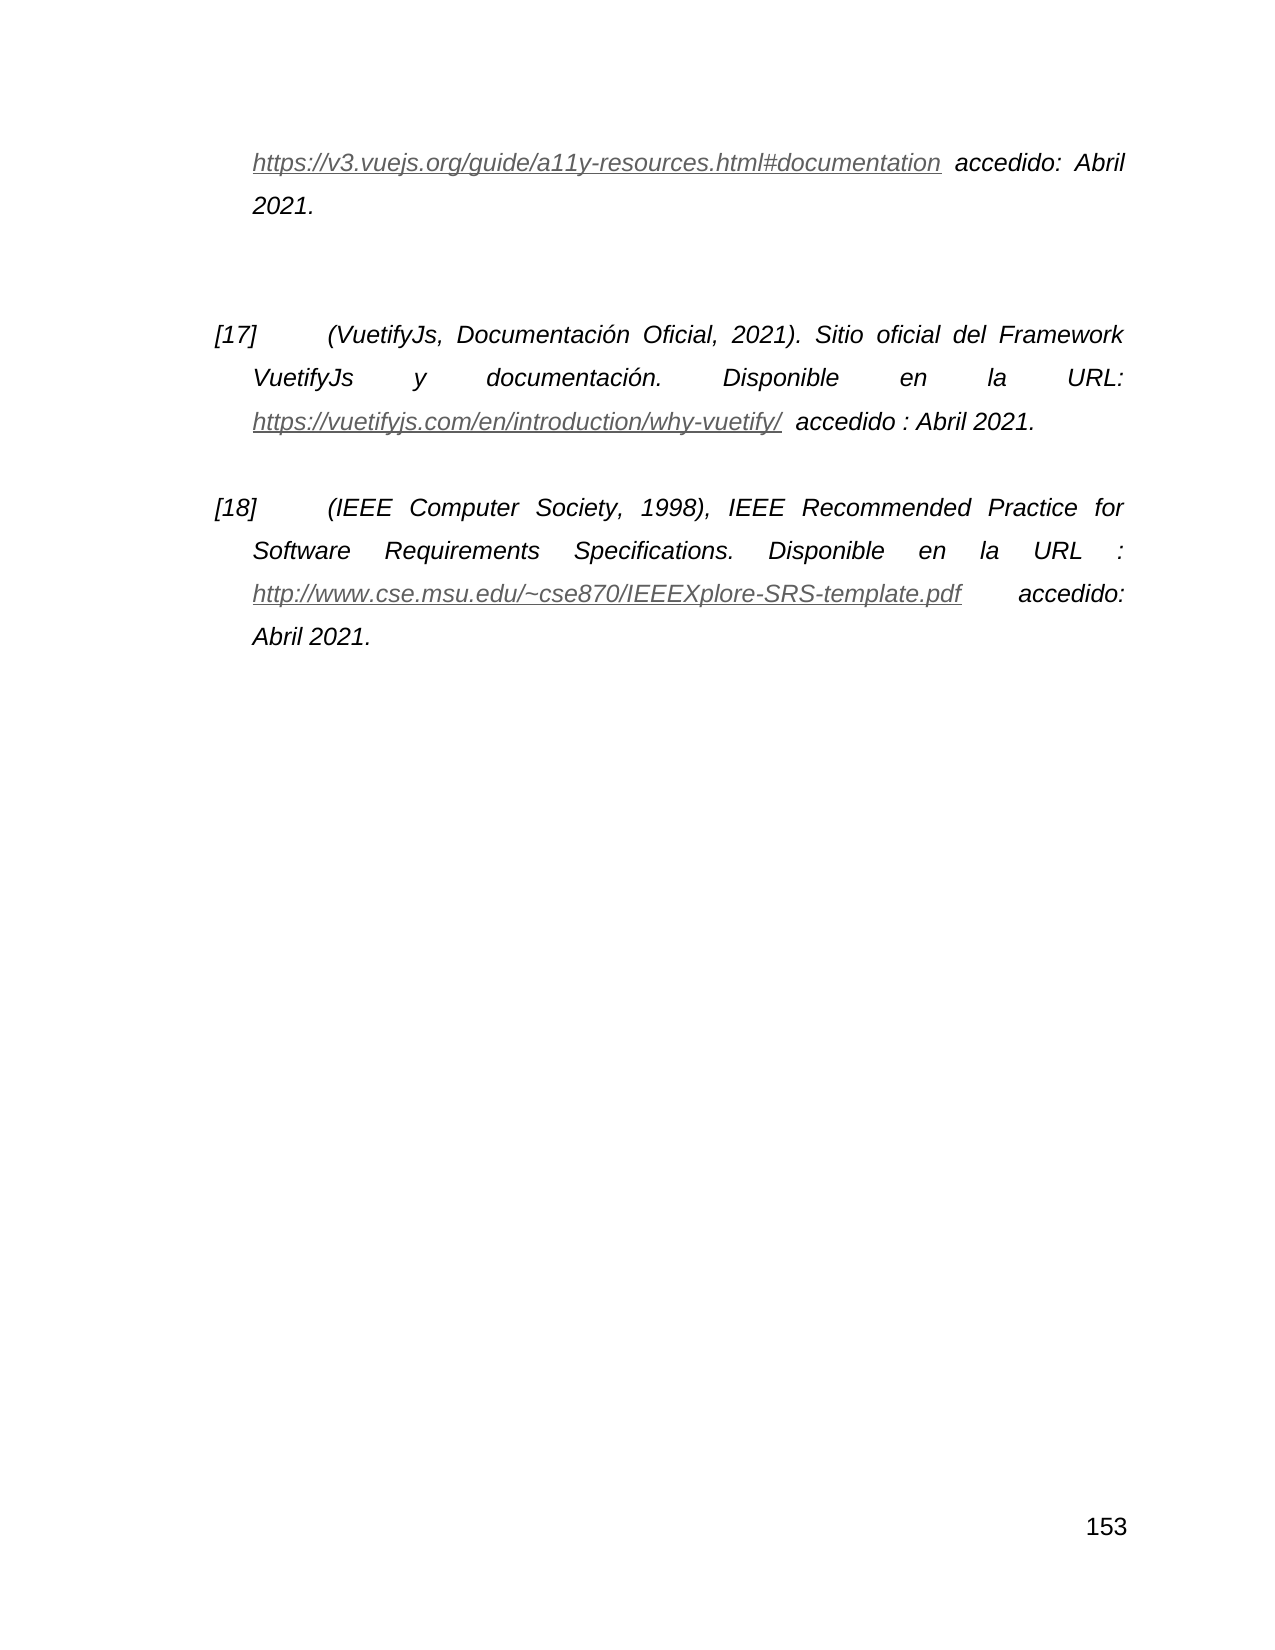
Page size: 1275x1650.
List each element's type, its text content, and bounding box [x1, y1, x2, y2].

list (IEEE Computer Society, 1998), IEEE Recommended Practice for Software Requirements Specifications. Disponible en la URL : http://www.cse.msu.edu/~cse870/IEEEXplore-SRS-template.pdf accedido: Abril 2021. [215, 493, 1127, 651]
list (VuetifyJs, Documentación Oficial, 2021). Sitio oficial del Framework VuetifyJs y documentación. Disponible en la URL: https://vuetifyjs.com/en/introduction/why-vuetify/ accedido : Abril 2021. [215, 320, 1127, 435]
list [215, 148, 1127, 219]
